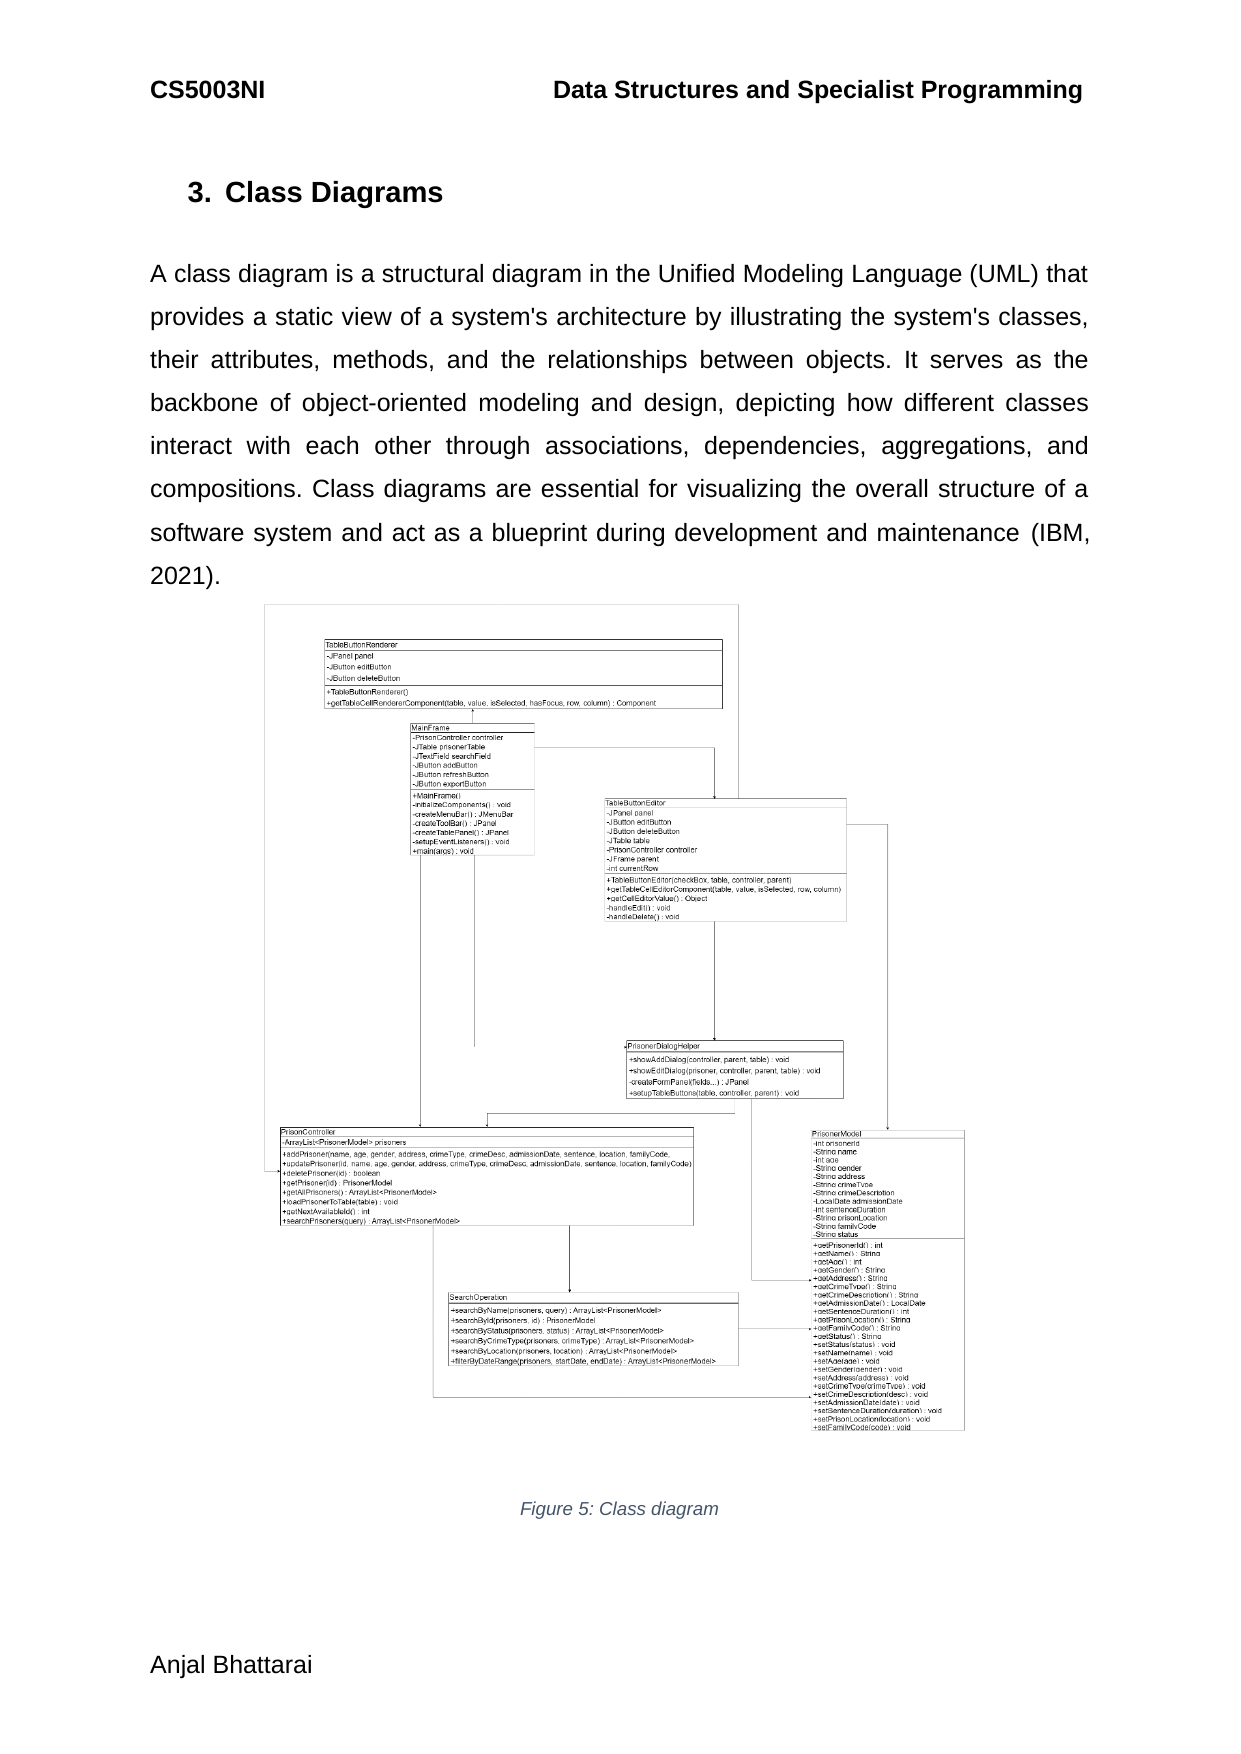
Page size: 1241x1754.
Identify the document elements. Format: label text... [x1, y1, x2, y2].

subtitle Class Diagrams [187, 175, 1090, 208]
picture [249, 589, 977, 1443]
text A class diagram is a structural diagram in the Unified Modeling Language (UML) that provides a static view of a system's architecture by illustrating the system's classes, their attributes, methods, and the relationships between objects. It serves as the backbone of object-oriented modeling and design, depicting how different classes interact with each other through associations, dependencies, aggregations, and compositions. Class diagrams are essential for visualizing the overall structure of a software system and act as a blueprint during development and maintenance . [150, 259, 1090, 589]
